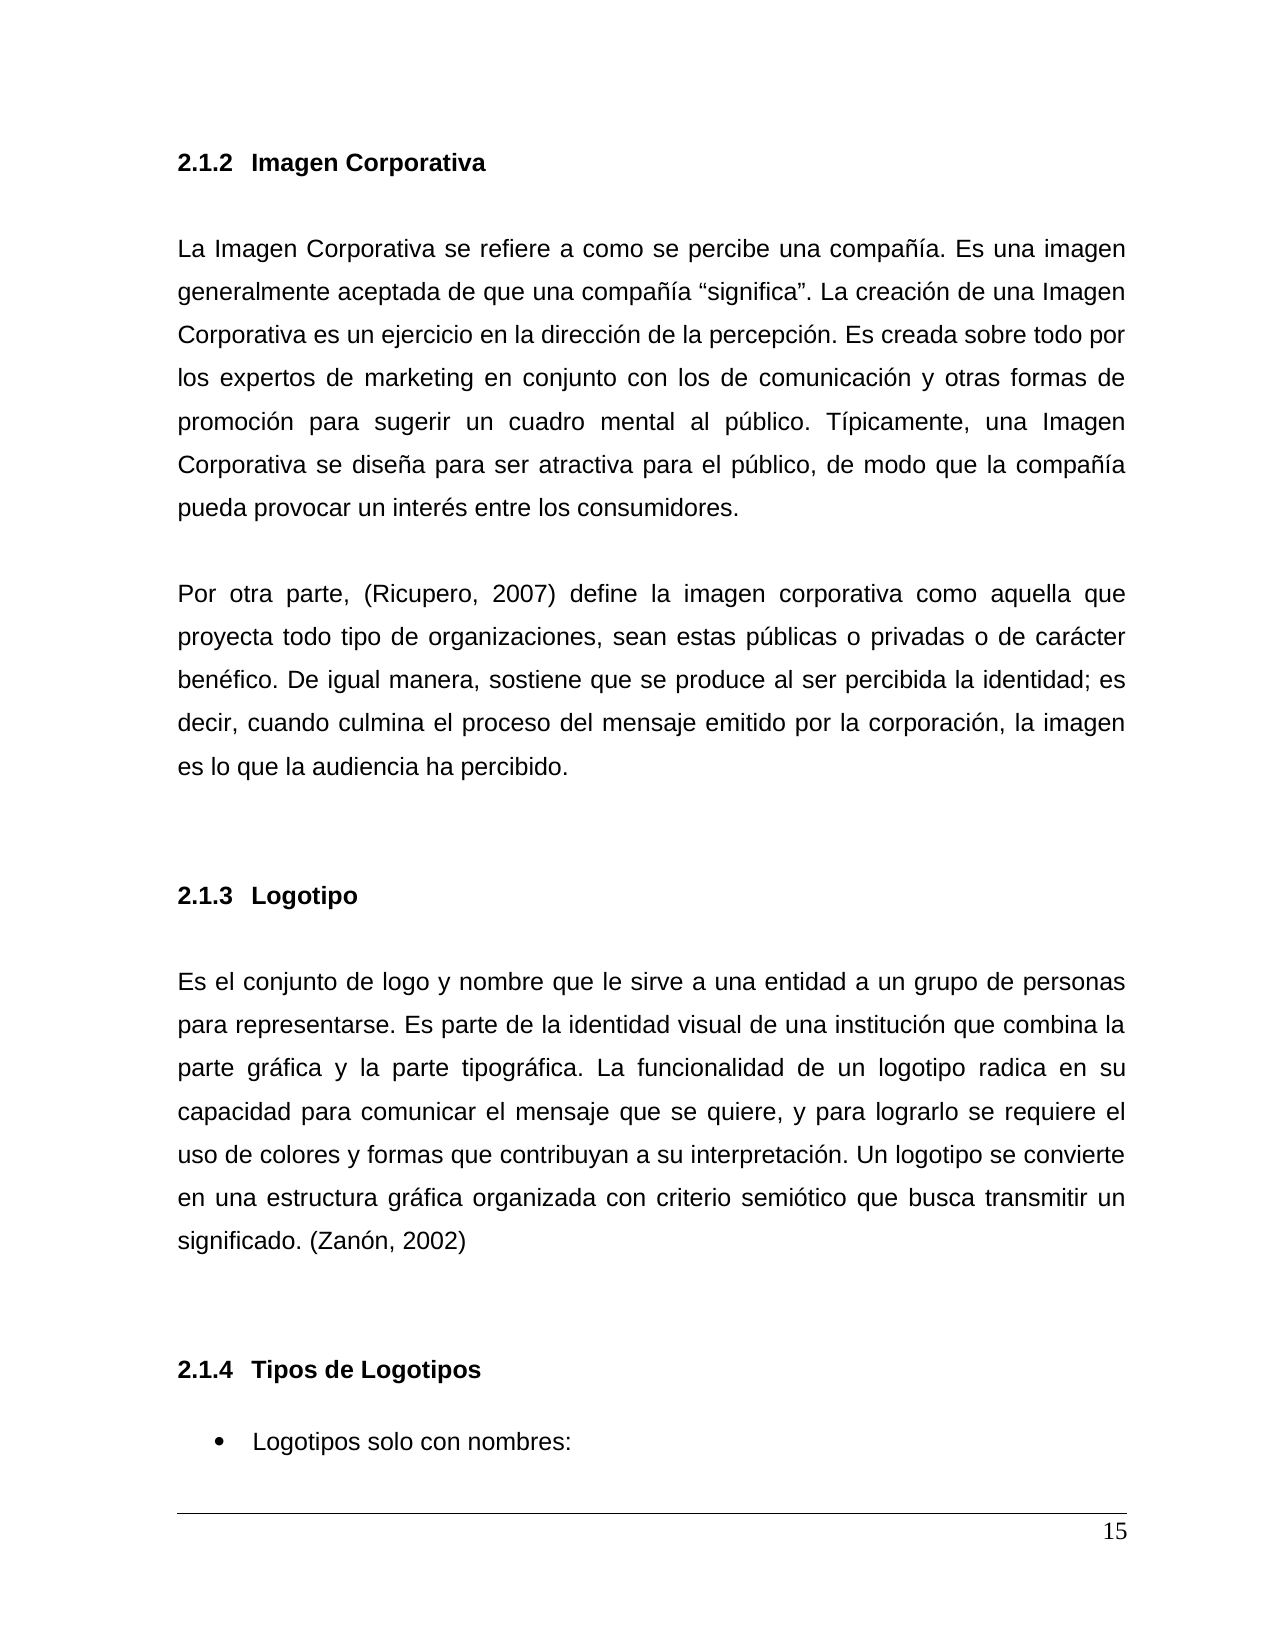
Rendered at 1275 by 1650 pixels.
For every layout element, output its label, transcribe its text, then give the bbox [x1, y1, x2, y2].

text Es el conjunto de logo y nombre que le sirve a una entidad a un grupo de personas para representarse. Es parte de la identidad visual de una institución que combina la parte gráfica y la parte tipográfica. La funcionalidad de un logotipo radica en su capacidad para comunicar el mensaje que se quiere, y para lograrlo se requiere el uso de colores y formas que contribuyan a su interpretación. Un logotipo se convierte en una estructura gráfica organizada con criterio semiótico que busca transmitir un significado. [177, 967, 1127, 1254]
text Por otra parte, define la imagen corporativa como aquella que proyecta todo tipo de organizaciones, sean estas públicas o privadas o de carácter benéfico. De igual manera, sostiene que se produce al ser percibida la identidad; es decir, cuando culmina el proceso del mensaje emitido por la corporación, la imagen es lo que la audiencia ha percibido. [177, 579, 1127, 780]
subtitle Tipos de Logotipos [177, 1355, 1127, 1384]
subtitle Logotipo [177, 881, 1127, 909]
text La Imagen Corporativa se refiere a como se percibe una compañía. Es una imagen generalmente aceptada de que una compañía “significa”. La creación de una Imagen Corporativa es un ejercicio en la dirección de la percepción. Es creada sobre todo por los expertos de marketing en conjunto con los de comunicación y otras formas de promoción para sugerir un cuadro mental al público. Típicamente, una Imagen Corporativa se diseña para ser atractiva para el público, de modo que la compañía pueda provocar un interés entre los consumidores. [177, 234, 1127, 521]
list Logotipos solo con nombres: [215, 1427, 1127, 1456]
subtitle Imagen Corporativa [177, 148, 1127, 176]
